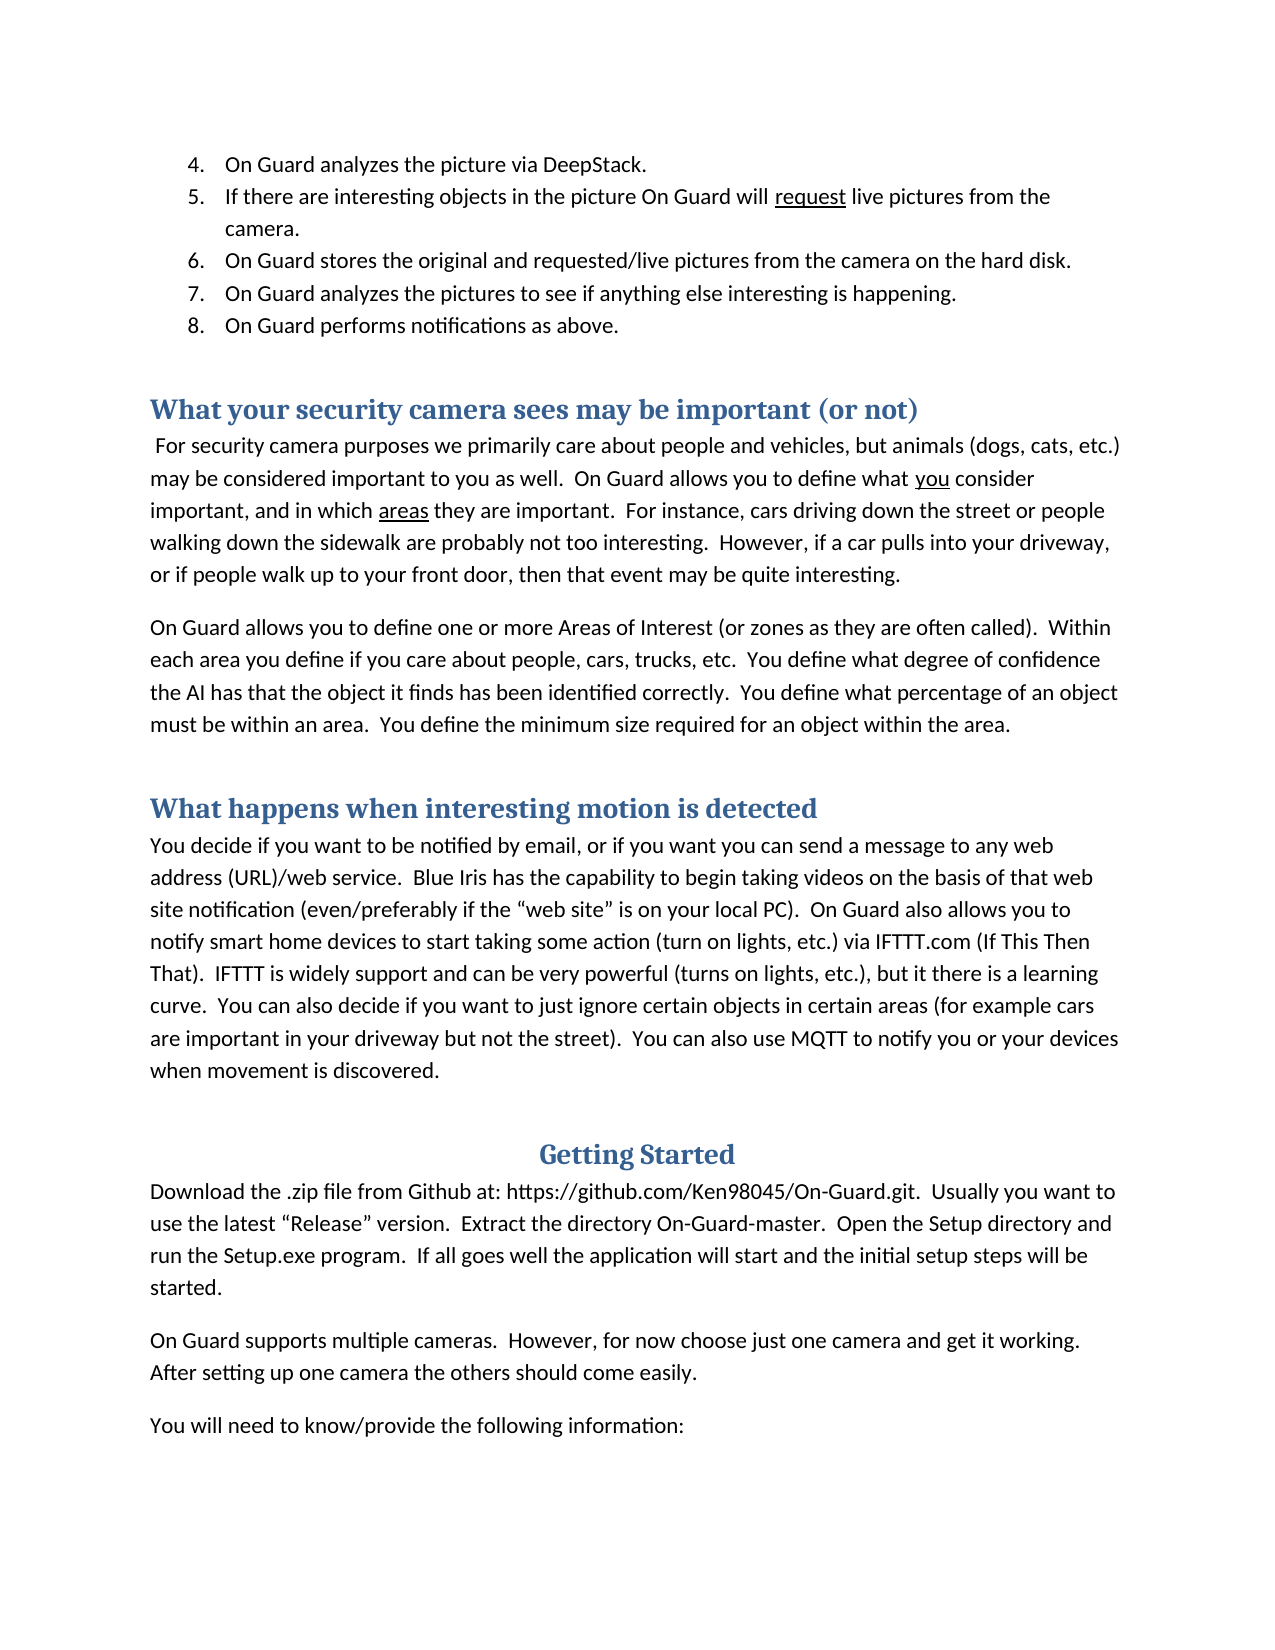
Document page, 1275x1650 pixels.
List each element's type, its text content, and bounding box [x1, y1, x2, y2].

list On Guard analyzes the picture via DeepStack. [187, 150, 1125, 178]
list If there are interesting objects in the picture On Guard will request live pictures from the camera. [187, 182, 1125, 242]
text You decide if you want to be notified by email, or if you want you can send a message to any web address (URL)/web service. Blue Iris has the capability to begin taking videos on the basis of that web site notification (even/preferably if the “web site” is on your local PC). On Guard also allows you to notify smart home devices to start taking some action (turn on lights, etc.) via IFTTT.com (If This Then That). IFTTT is widely support and can be very powerful (turns on lights, etc.), but it there is a learning curve. You can also decide if you want to just ignore certain objects in certain areas (for example cars are important in your driveway but not the street). You can also use MQTT to notify you or your devices when movement is discovered. [150, 831, 1125, 1084]
text For security camera purposes we primarily care about people and vehicles, but animals (dogs, cats, etc.) may be considered important to you as well. On Guard allows you to define what you consider important, and in which areas they are important. For instance, cars driving down the street or people walking down the sidewalk are probably not too interesting. However, if a car pulls into your driveway, or if people walk up to your front door, then that event may be quite interesting. [150, 432, 1125, 588]
text On Guard allows you to define one or more Areas of Interest (or zones as they are often called). Within each area you define if you care about people, cars, trucks, etc. You define what degree of confidence the AI has that the object it finds has been identified correctly. You define what percentage of an object must be within an area. You define the minimum size required for an object within the area. [150, 613, 1125, 738]
text Download the .zip file from Github at: https://github.com/Ken98045/On-Guard.git. Usually you want to use the latest “Release” version. Extract the directory On-Guard-master. Open the Setup directory and run the Setup.exe program. If all goes well the application will start and the initial setup steps will be started. [150, 1177, 1125, 1301]
subtitle Getting Started [150, 1138, 1125, 1172]
subtitle What your security camera sees may be important (or not) [150, 393, 1125, 427]
list On Guard analyzes the pictures to see if anything else interesting is happening. [187, 279, 1125, 307]
text On Guard supports multiple cameras. However, for now choose just one camera and get it working. After setting up one camera the others should come easily. [150, 1326, 1125, 1387]
subtitle What happens when interesting motion is detected [150, 792, 1125, 826]
list On Guard performs notifications as above. [187, 311, 1125, 339]
text You will need to know/provide the following information: [150, 1412, 1125, 1439]
list On Guard stores the original and requested/live pictures from the camera on the hard disk. [187, 247, 1125, 274]
